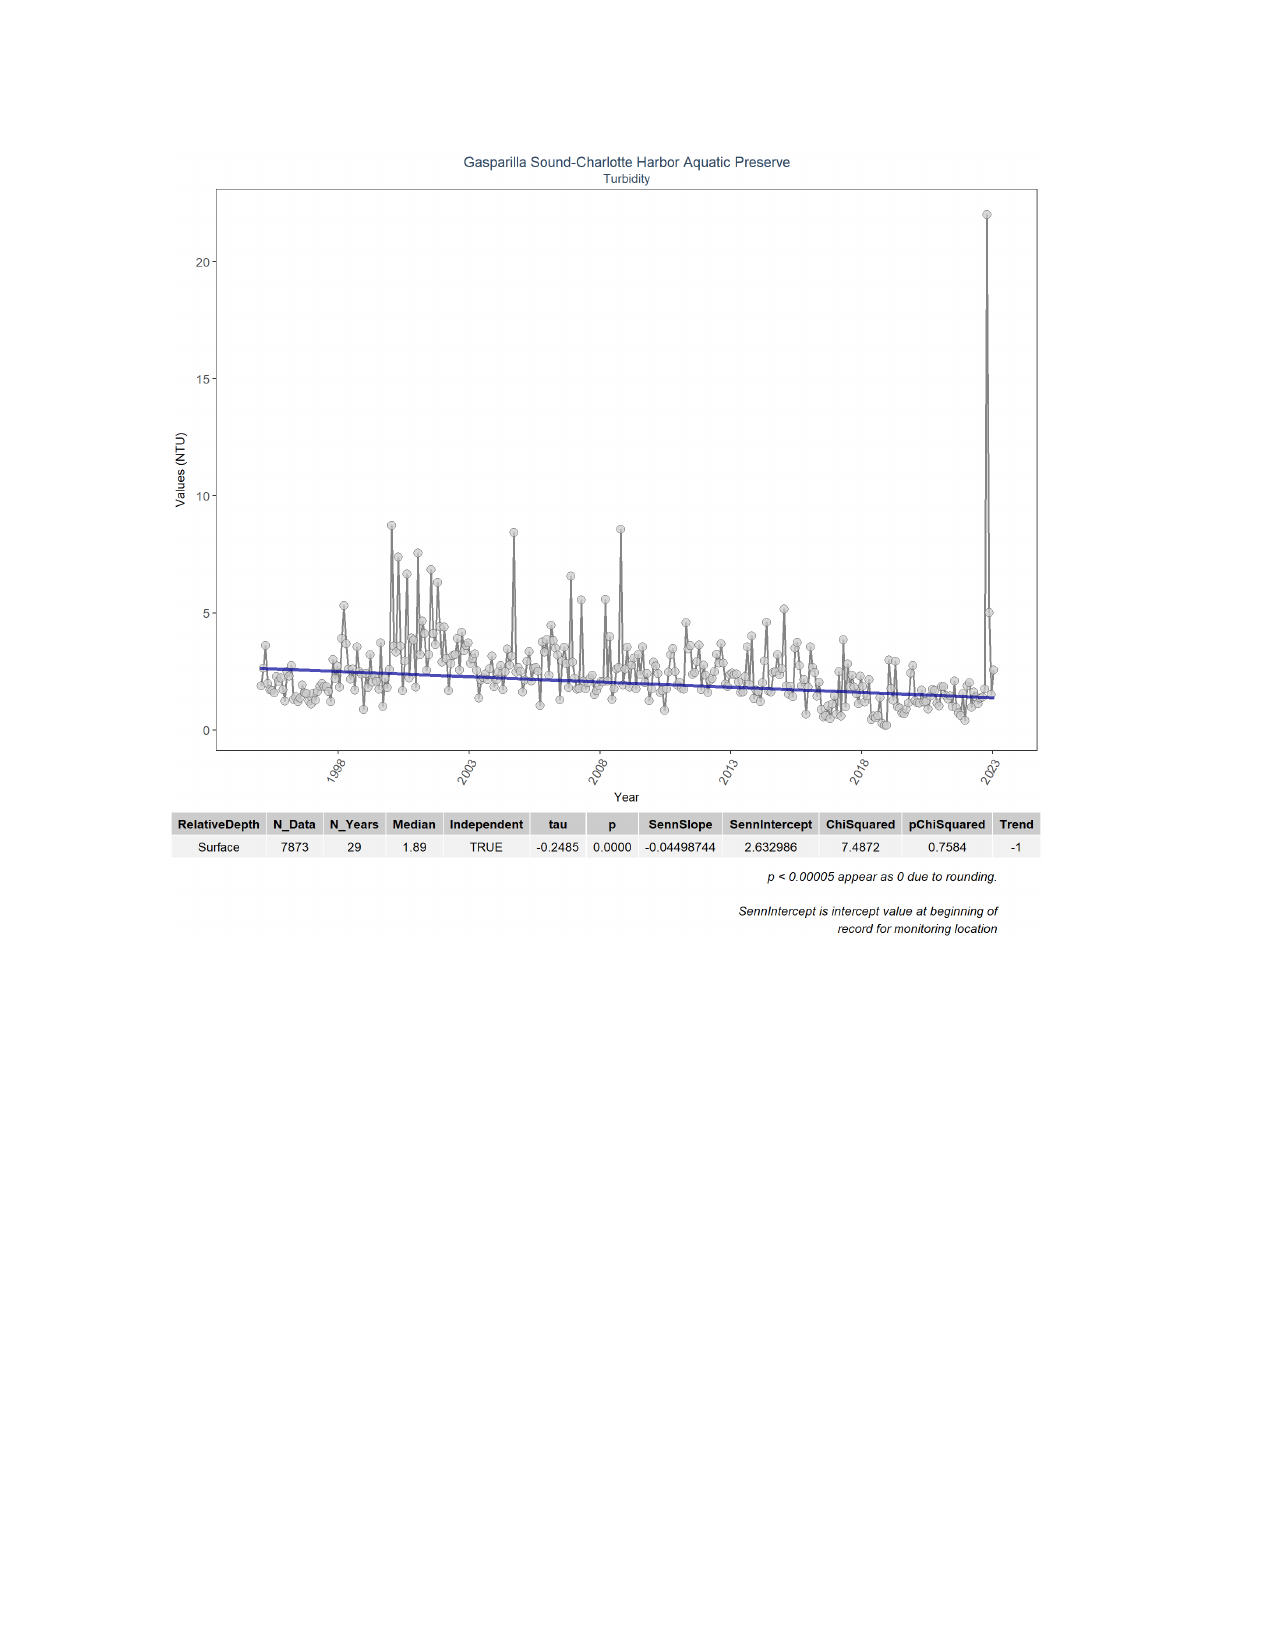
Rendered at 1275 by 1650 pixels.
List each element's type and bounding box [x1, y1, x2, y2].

picture [168, 150, 1044, 938]
